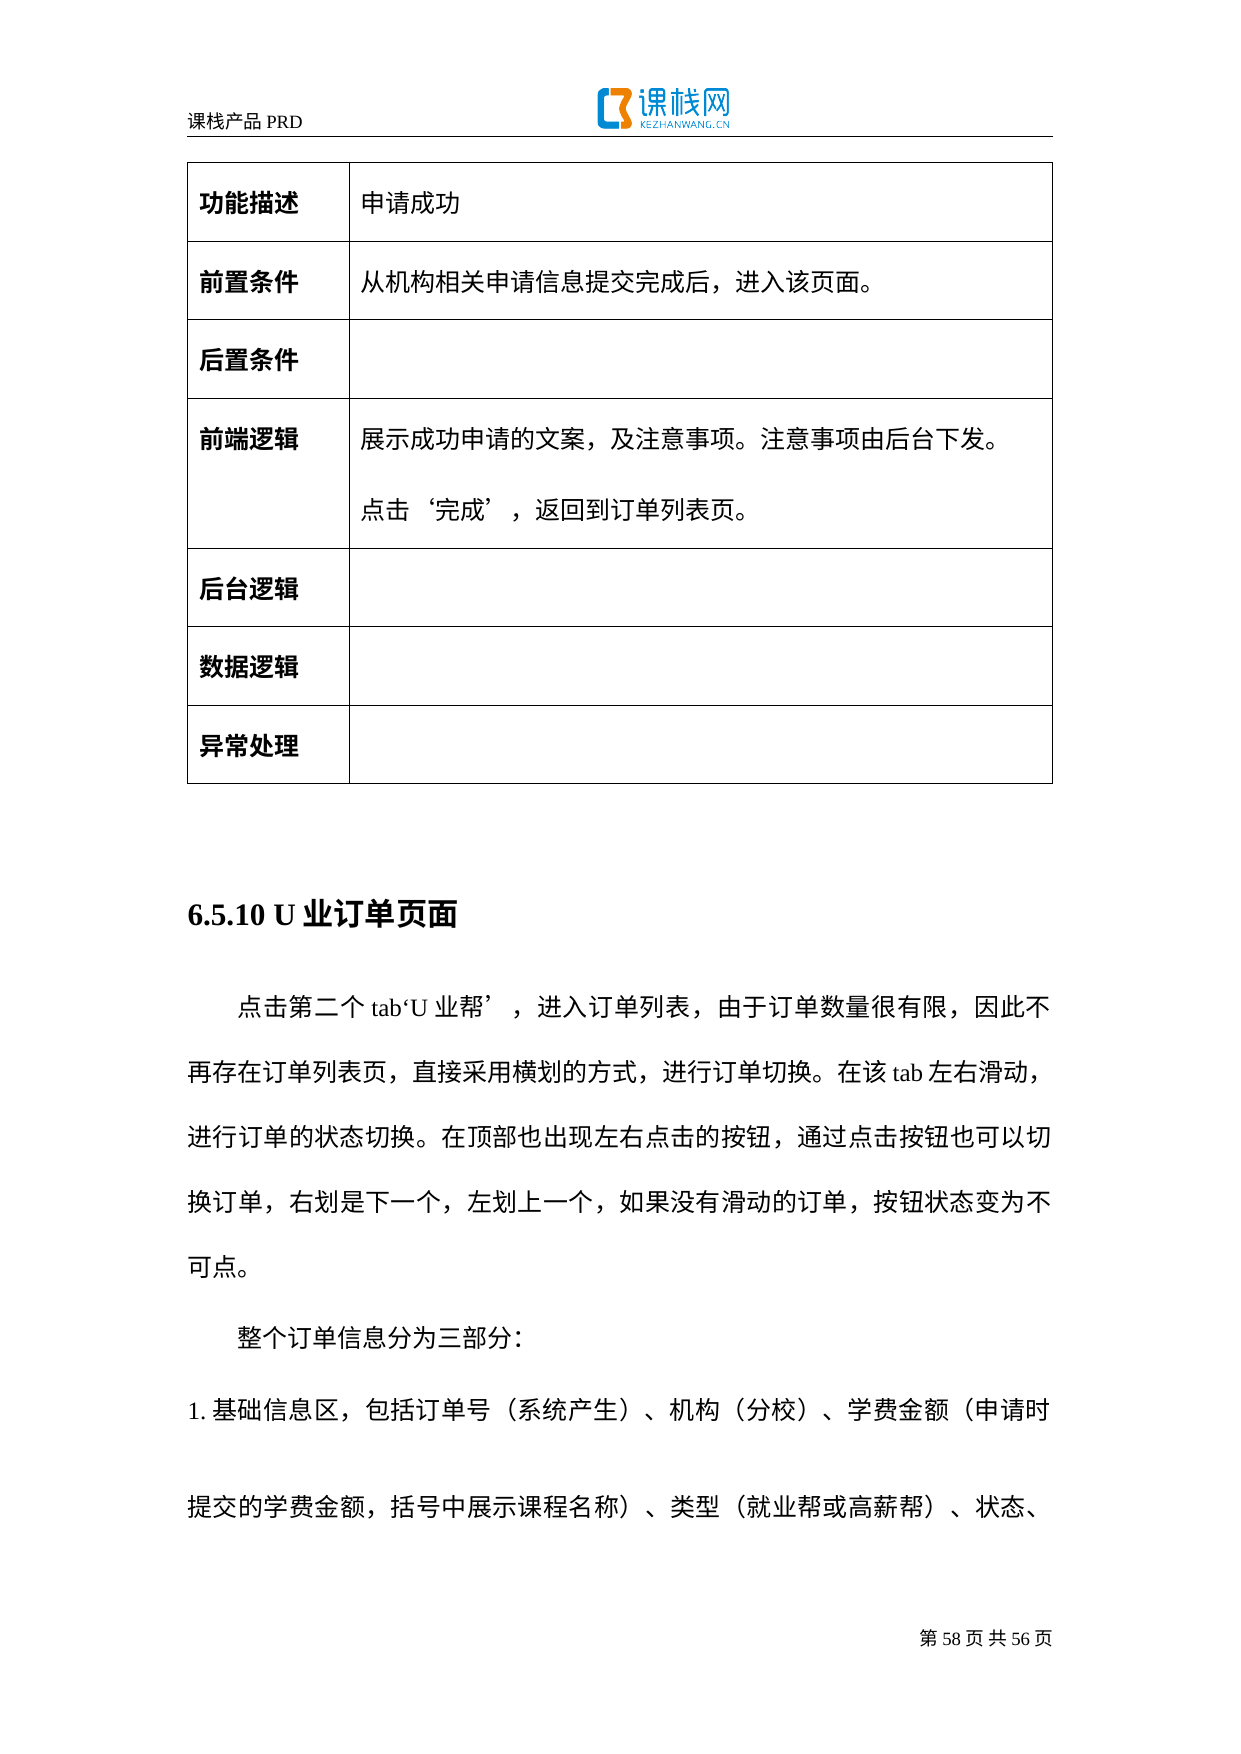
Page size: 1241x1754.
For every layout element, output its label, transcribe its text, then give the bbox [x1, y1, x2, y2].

picture [679, 88, 688, 94]
table_cell 异常处理 [188, 706, 349, 783]
table_cell 数据逻辑 [188, 627, 349, 704]
text 整个订单信息分为三部分： [187, 1304, 1053, 1369]
table_cell [350, 549, 1052, 626]
table_cell 前置条件 [188, 242, 349, 319]
text 点击第二个tab‘U业帮’，进入订单列表，由于订单数量很有限，因此不再存在订单列表页，直接采用横划的方式，进行订单切换。在该tab左右滑动，进行订单的状态切换。在顶部也出现左右点击的按钮，通过点击按钮也可以切换订单，右划是下一个，左划上一个，如果没有滑动的订单，按钮状态变为不可点。 [187, 973, 1053, 1298]
table_cell [350, 706, 1052, 783]
table_cell 后台逻辑 [188, 549, 349, 626]
table_cell 从机构相关申请信息提交完成后，进入该页面。 [350, 242, 1052, 319]
picture [715, 96, 719, 106]
table_header 功能描述 [188, 163, 349, 241]
picture [605, 88, 729, 129]
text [187, 1376, 1053, 1538]
table_cell [350, 627, 1052, 704]
table_cell 展示成功申请的文案，及注意事项。注意事项由后台下发。 点击‘完成’，返回到订单列表页。 [350, 399, 1052, 547]
table_header 申请成功 [350, 163, 1052, 241]
subtitle U业订单页面 [187, 879, 1053, 944]
table_cell 前端逻辑 [188, 399, 349, 547]
table_cell 后置条件 [188, 320, 349, 398]
picture [707, 91, 726, 97]
table_cell [350, 320, 1052, 398]
